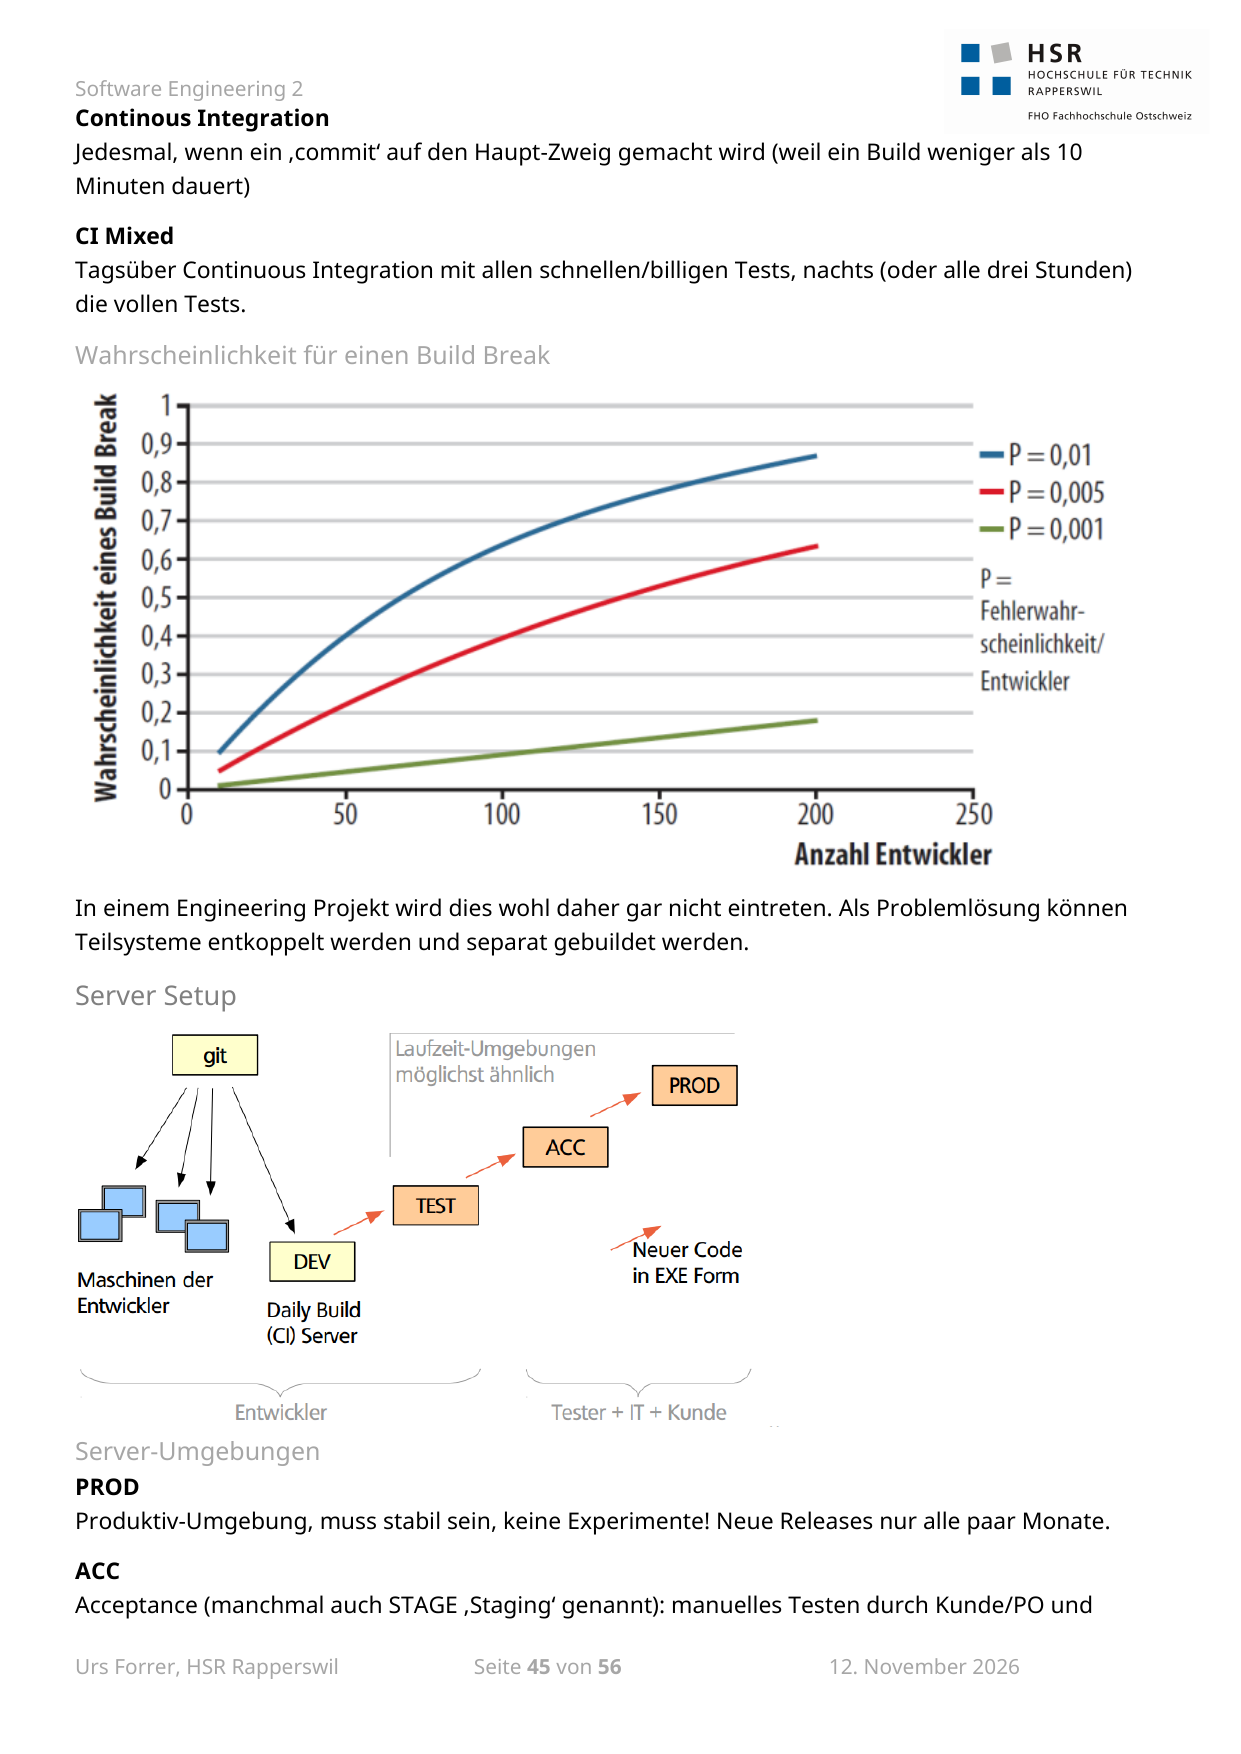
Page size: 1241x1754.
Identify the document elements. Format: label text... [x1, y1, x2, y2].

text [75, 1555, 1165, 1620]
text CI Mixed Tagsüber Continuous Integration mit allen schnellen/billigen Tests, nachts (oder alle drei Stunden) die vollen Tests. [75, 220, 1165, 319]
picture [943, 29, 1210, 134]
subtitle Server-Umgebungen [75, 1434, 1165, 1468]
subtitle Wahrscheinlichkeit für einen Build Break [75, 338, 1165, 372]
text PROD Produktiv-Umgebung, muss stabil sein, keine Experimente! Neue Releases nur alle paar Monate. [75, 1471, 1165, 1536]
picture [75, 1016, 789, 1427]
text Continous Integration Jedesmal, wenn ein ‚commit‘ auf den Haupt-Zweig gemacht wird (weil ein Build weniger als 10 Minuten dauert) [75, 102, 1165, 201]
picture [75, 374, 1166, 873]
text In einem Engineering Projekt wird dies wohl daher gar nicht eintreten. Als Problemlösung können Teilsysteme entkoppelt werden und separat gebuildet werden. [75, 892, 1165, 957]
